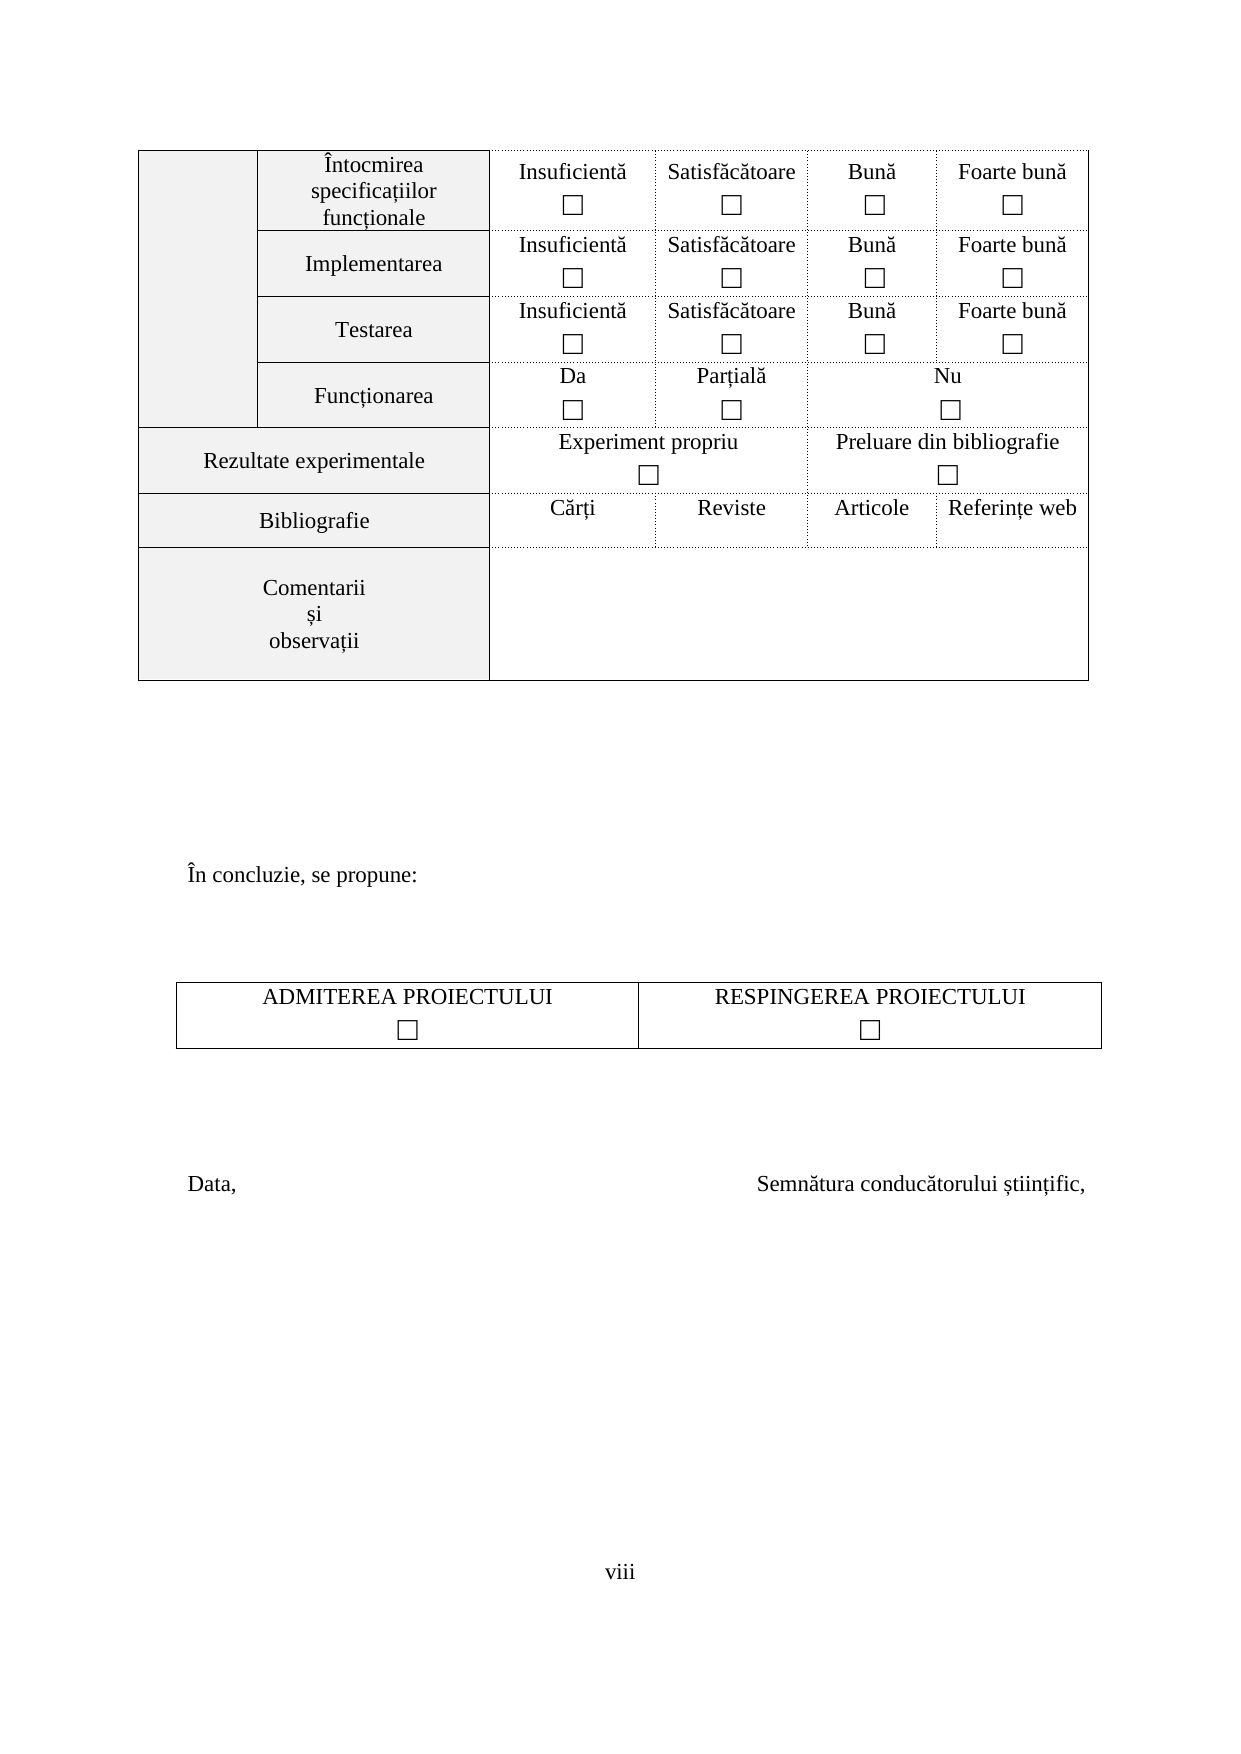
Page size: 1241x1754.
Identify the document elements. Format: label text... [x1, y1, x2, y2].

text În concluzie, se propune: [187, 862, 1090, 888]
table_cell Parțială □ [656, 362, 807, 427]
table_cell Foarte bună □ [936, 230, 1088, 296]
table_cell Satisfăcătoare □ [656, 150, 807, 230]
table_cell Satisfăcătoare □ [656, 296, 807, 362]
table_cell Reviste [656, 493, 807, 547]
table_cell Bibliografie [139, 494, 489, 547]
table_cell Comentarii și observații [139, 548, 489, 679]
table_cell Experiment propriu □ [490, 427, 807, 493]
table_cell Insuficientă □ [490, 150, 656, 230]
table_cell Referințe web [936, 493, 1088, 547]
table_cell Insuficientă □ [490, 296, 656, 362]
table_header RESPINGEREA PROIECTULUI □ [639, 983, 1101, 1048]
table_cell Nu □ [807, 362, 1088, 427]
table_cell Întocmirea specificațiilor funcționale [258, 151, 489, 230]
table_cell Rezultate experimentale [139, 428, 489, 493]
table_cell Implementarea [258, 231, 489, 296]
table_cell Satisfăcătoare □ [656, 230, 807, 296]
table_cell Da □ [490, 362, 656, 427]
table_cell [490, 547, 1088, 679]
table_cell Foarte bună □ [936, 150, 1088, 230]
table_cell Testarea [258, 297, 489, 362]
table_cell Funcționarea [258, 363, 489, 427]
table_cell Preluare din bibliografie □ [807, 427, 1088, 493]
table_cell Articole [807, 493, 936, 547]
table_cell Bună □ [807, 230, 936, 296]
text Data, Semnătura conducătorului științific, [187, 1169, 1090, 1196]
table_header ADMITEREA PROIECTULUI □ [177, 983, 638, 1048]
table_cell Insuficientă □ [490, 230, 656, 296]
table_cell Bună □ [807, 150, 936, 230]
table_cell Bună □ [807, 296, 936, 362]
table_cell Cărți [490, 493, 656, 547]
table_cell Foarte bună □ [936, 296, 1088, 362]
